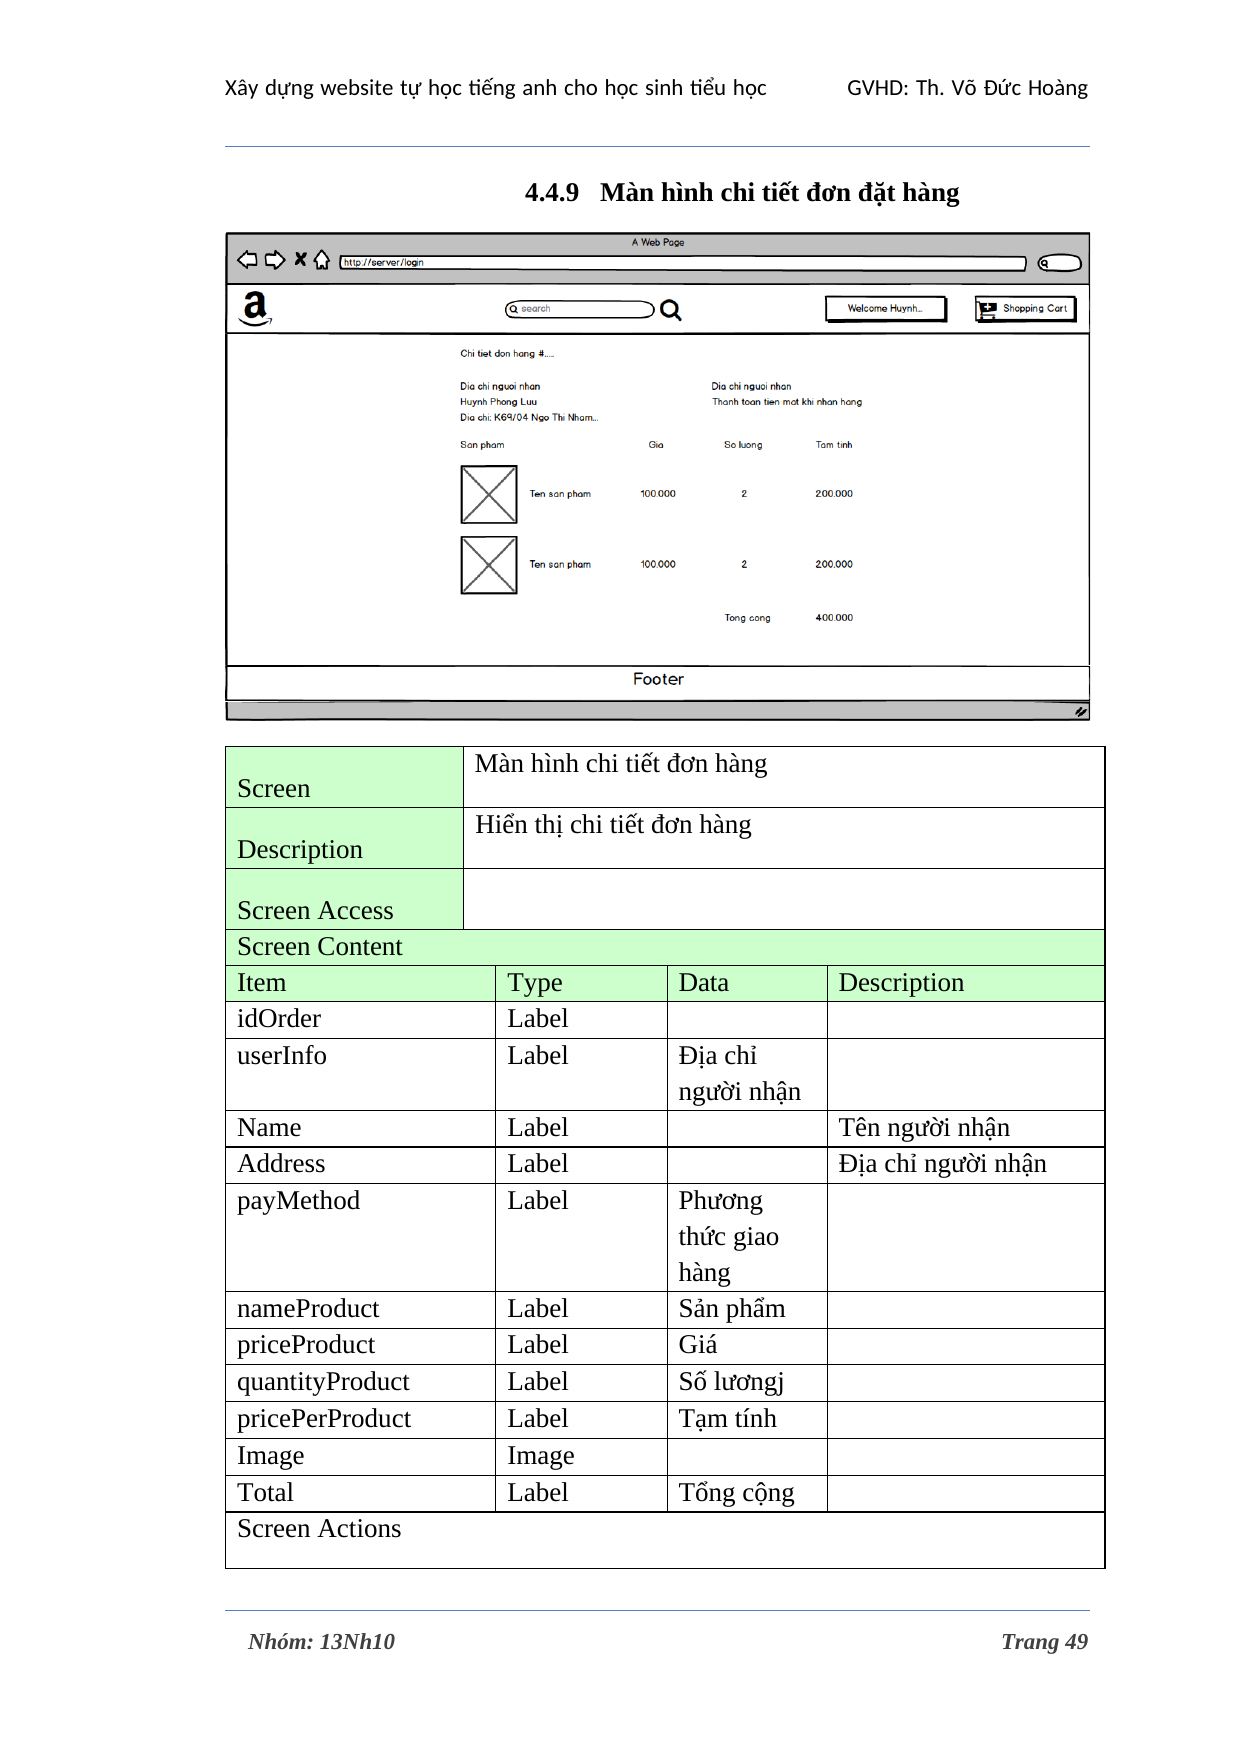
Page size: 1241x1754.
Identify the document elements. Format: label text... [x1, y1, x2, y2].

table_cell Sản phẩm [668, 1292, 827, 1327]
table_cell Screen Access [226, 869, 463, 929]
table_cell Description [828, 966, 1104, 1001]
table_cell Phương thức giao hàng [668, 1184, 827, 1291]
table_cell Label [496, 1402, 667, 1438]
table_cell Tên người nhận [828, 1111, 1104, 1146]
table_cell Total [226, 1476, 495, 1511]
table_cell Label [496, 1184, 667, 1291]
picture [225, 232, 1091, 721]
table_cell Label [496, 1292, 667, 1327]
table_cell Image [226, 1439, 495, 1474]
table_cell Item [226, 966, 495, 1001]
list Màn hình chi tiết đơn đặt hàng [525, 176, 1087, 207]
table_cell [828, 1439, 1104, 1474]
table_cell Screen Actions [226, 1513, 1104, 1568]
table_header Screen [226, 747, 463, 807]
table_cell Image [496, 1439, 667, 1474]
table_cell priceProduct [226, 1329, 495, 1364]
table_cell nameProduct [226, 1292, 495, 1327]
table_header Màn hình chi tiết đơn hàng [464, 747, 1104, 807]
table_cell [668, 1148, 827, 1183]
table_cell Screen Content [226, 930, 1104, 965]
table_cell Type [496, 966, 667, 1001]
table_cell Label [496, 1365, 667, 1401]
table_cell Giá [668, 1329, 827, 1364]
table_cell Số lươngj [668, 1365, 827, 1401]
table_cell [464, 869, 1104, 929]
table_cell Địa chỉ người nhận [668, 1039, 827, 1110]
table_cell Tổng cộng [668, 1476, 827, 1511]
table_cell Tạm tính [668, 1402, 827, 1438]
table_cell [828, 1292, 1104, 1327]
table_cell userInfo [226, 1039, 495, 1110]
table_cell [668, 1002, 827, 1038]
table_cell Label [496, 1329, 667, 1364]
table_cell [828, 1365, 1104, 1401]
table_cell Data [668, 966, 827, 1001]
table_cell Address [226, 1148, 495, 1183]
table_cell Địa chỉ người nhận [828, 1148, 1104, 1183]
table_cell Label [496, 1039, 667, 1110]
table_cell [668, 1111, 827, 1146]
table_cell Description [226, 808, 463, 868]
table_cell Name [226, 1111, 495, 1146]
table_cell [828, 1476, 1104, 1511]
table_cell Label [496, 1148, 667, 1183]
table_cell [828, 1184, 1104, 1291]
table_cell [828, 1039, 1104, 1110]
table_cell [828, 1002, 1104, 1038]
table_cell Hiển thị chi tiết đơn hàng [464, 808, 1104, 868]
table_cell Label [496, 1002, 667, 1038]
table_cell [828, 1402, 1104, 1438]
table_cell idOrder [226, 1002, 495, 1038]
table_cell payMethod [226, 1184, 495, 1291]
table_cell pricePerProduct [226, 1402, 495, 1438]
table_cell [828, 1329, 1104, 1364]
table_cell Label [496, 1111, 667, 1146]
table_cell Label [496, 1476, 667, 1511]
table_cell [668, 1439, 827, 1474]
table_cell quantityProduct [226, 1365, 495, 1401]
